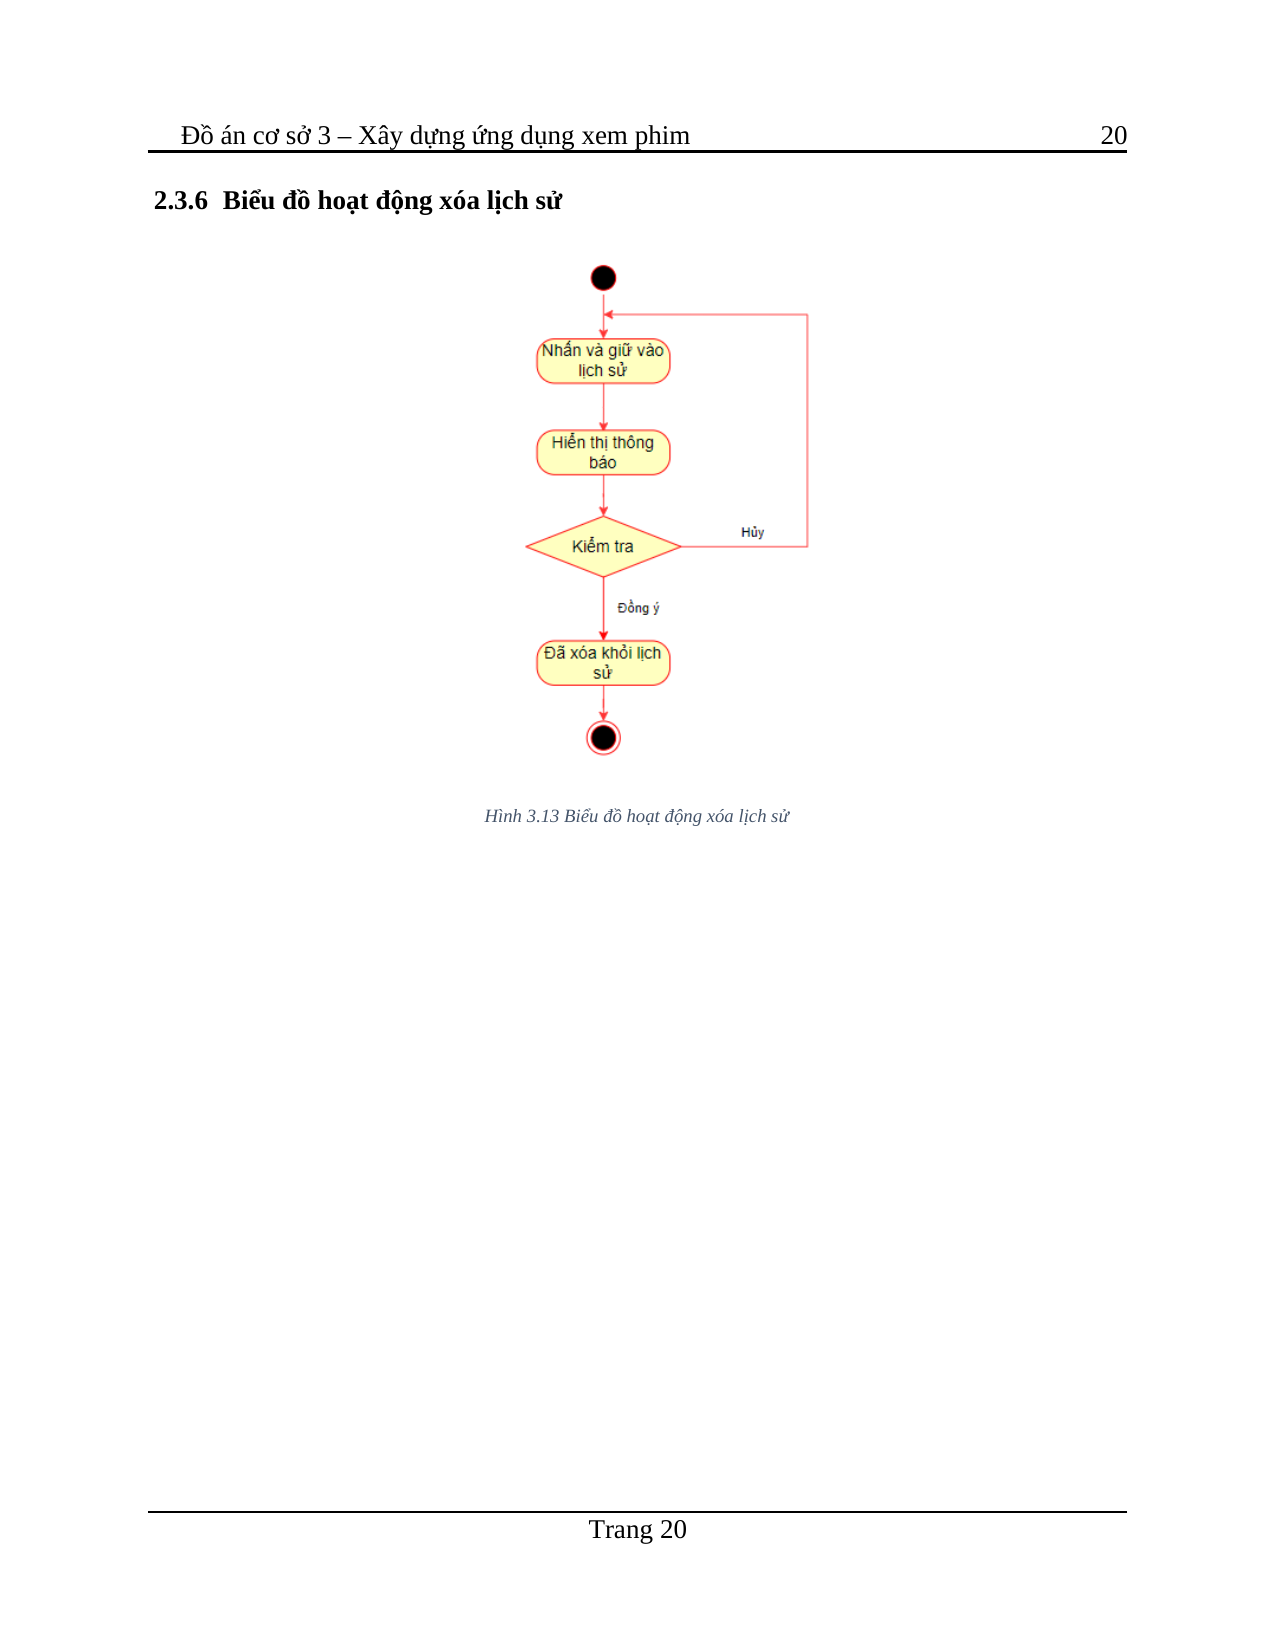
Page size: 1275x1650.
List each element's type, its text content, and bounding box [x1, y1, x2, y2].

picture [439, 220, 836, 784]
subtitle Biểu đồ hoạt động xóa lịch sử [154, 184, 1127, 215]
